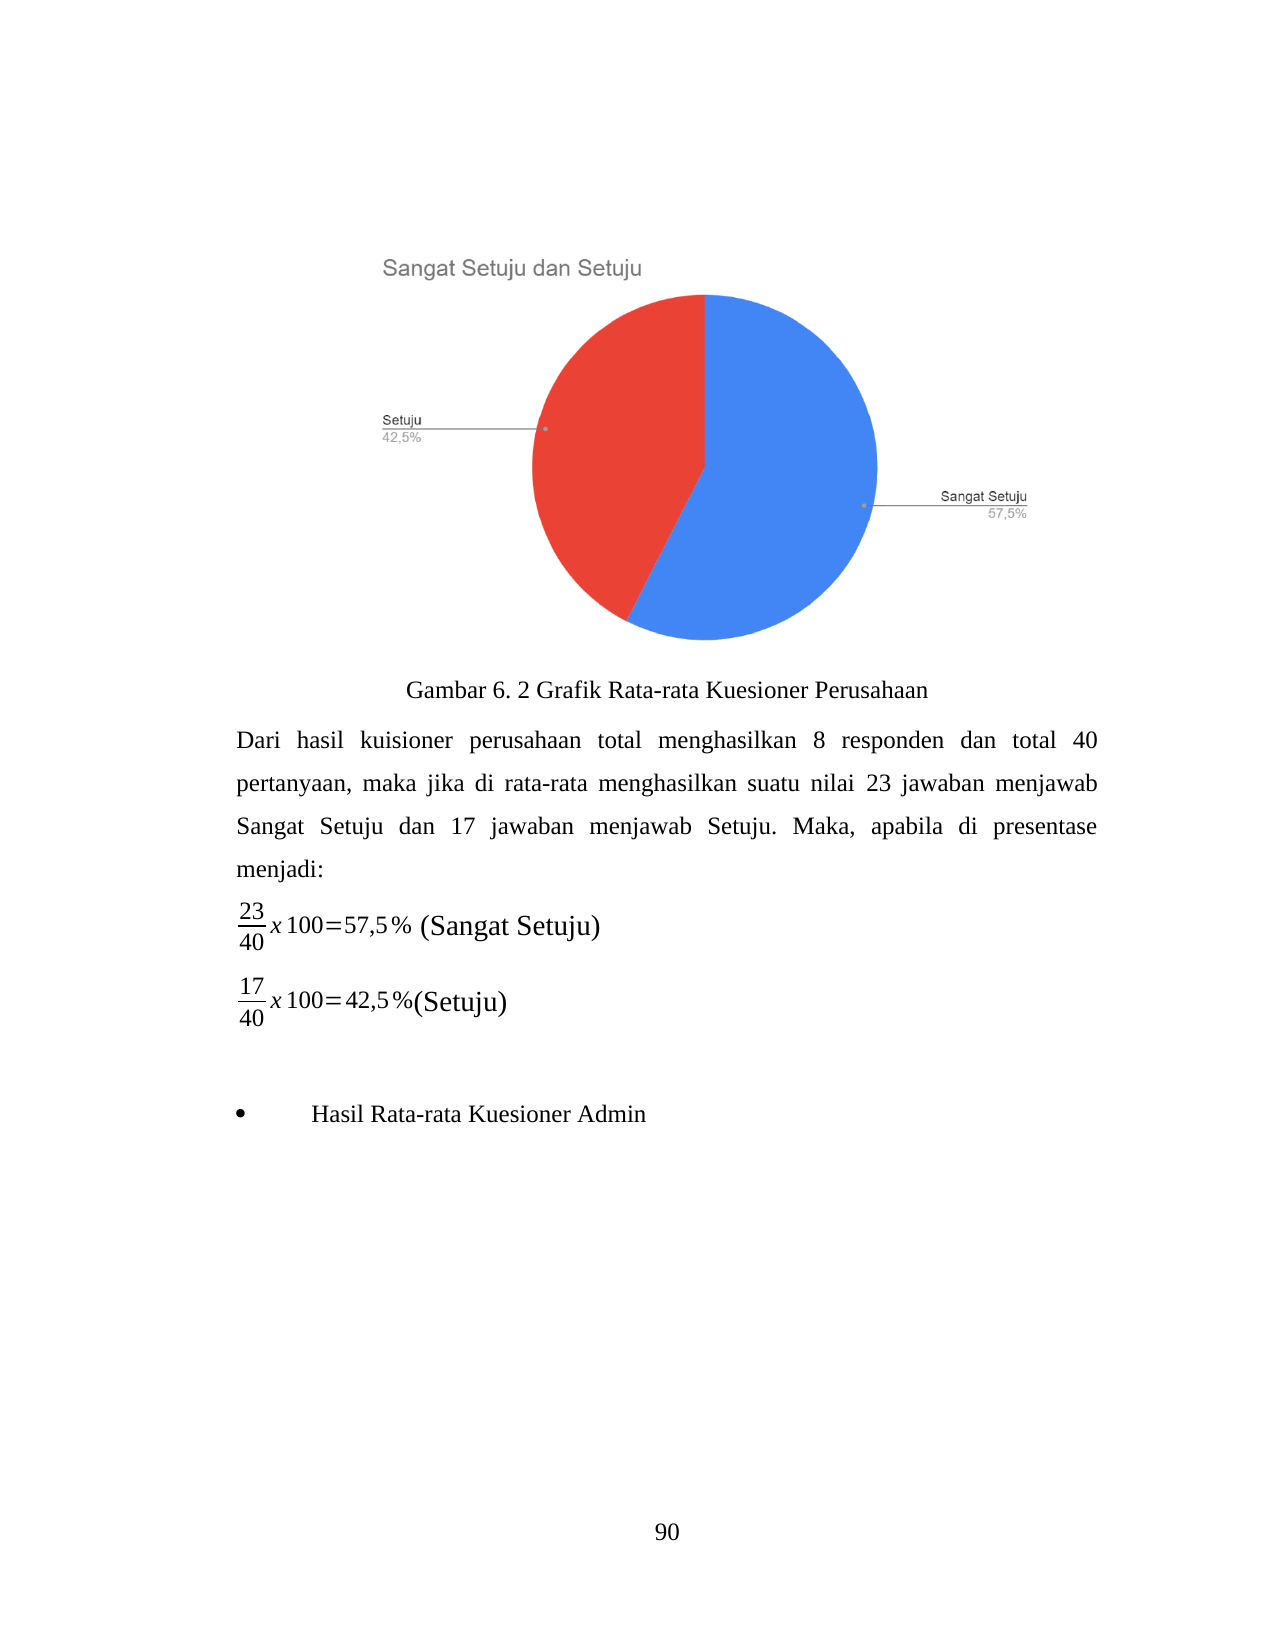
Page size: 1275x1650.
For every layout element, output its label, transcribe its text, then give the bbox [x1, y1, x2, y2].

text Dari hasil kuisioner perusahaan total menghasilkan 8 responden dan total 40 pertanyaan, maka jika di rata-rata menghasilkan suatu nilai 23 jawaban menjawab Sangat Setuju dan 17 jawaban menjawab Setuju. Maka, apabila di presentase menjadi: [236, 725, 1098, 883]
text Gambar 6. 2 Grafik Rata-rata Kuesioner Perusahaan [236, 675, 1098, 704]
text (Setuju) [236, 973, 1098, 1032]
text (Sangat Setuju) [236, 897, 1098, 956]
list Hasil Rata-rata Kuesioner Admin [236, 1099, 1098, 1128]
picture [361, 236, 1048, 661]
